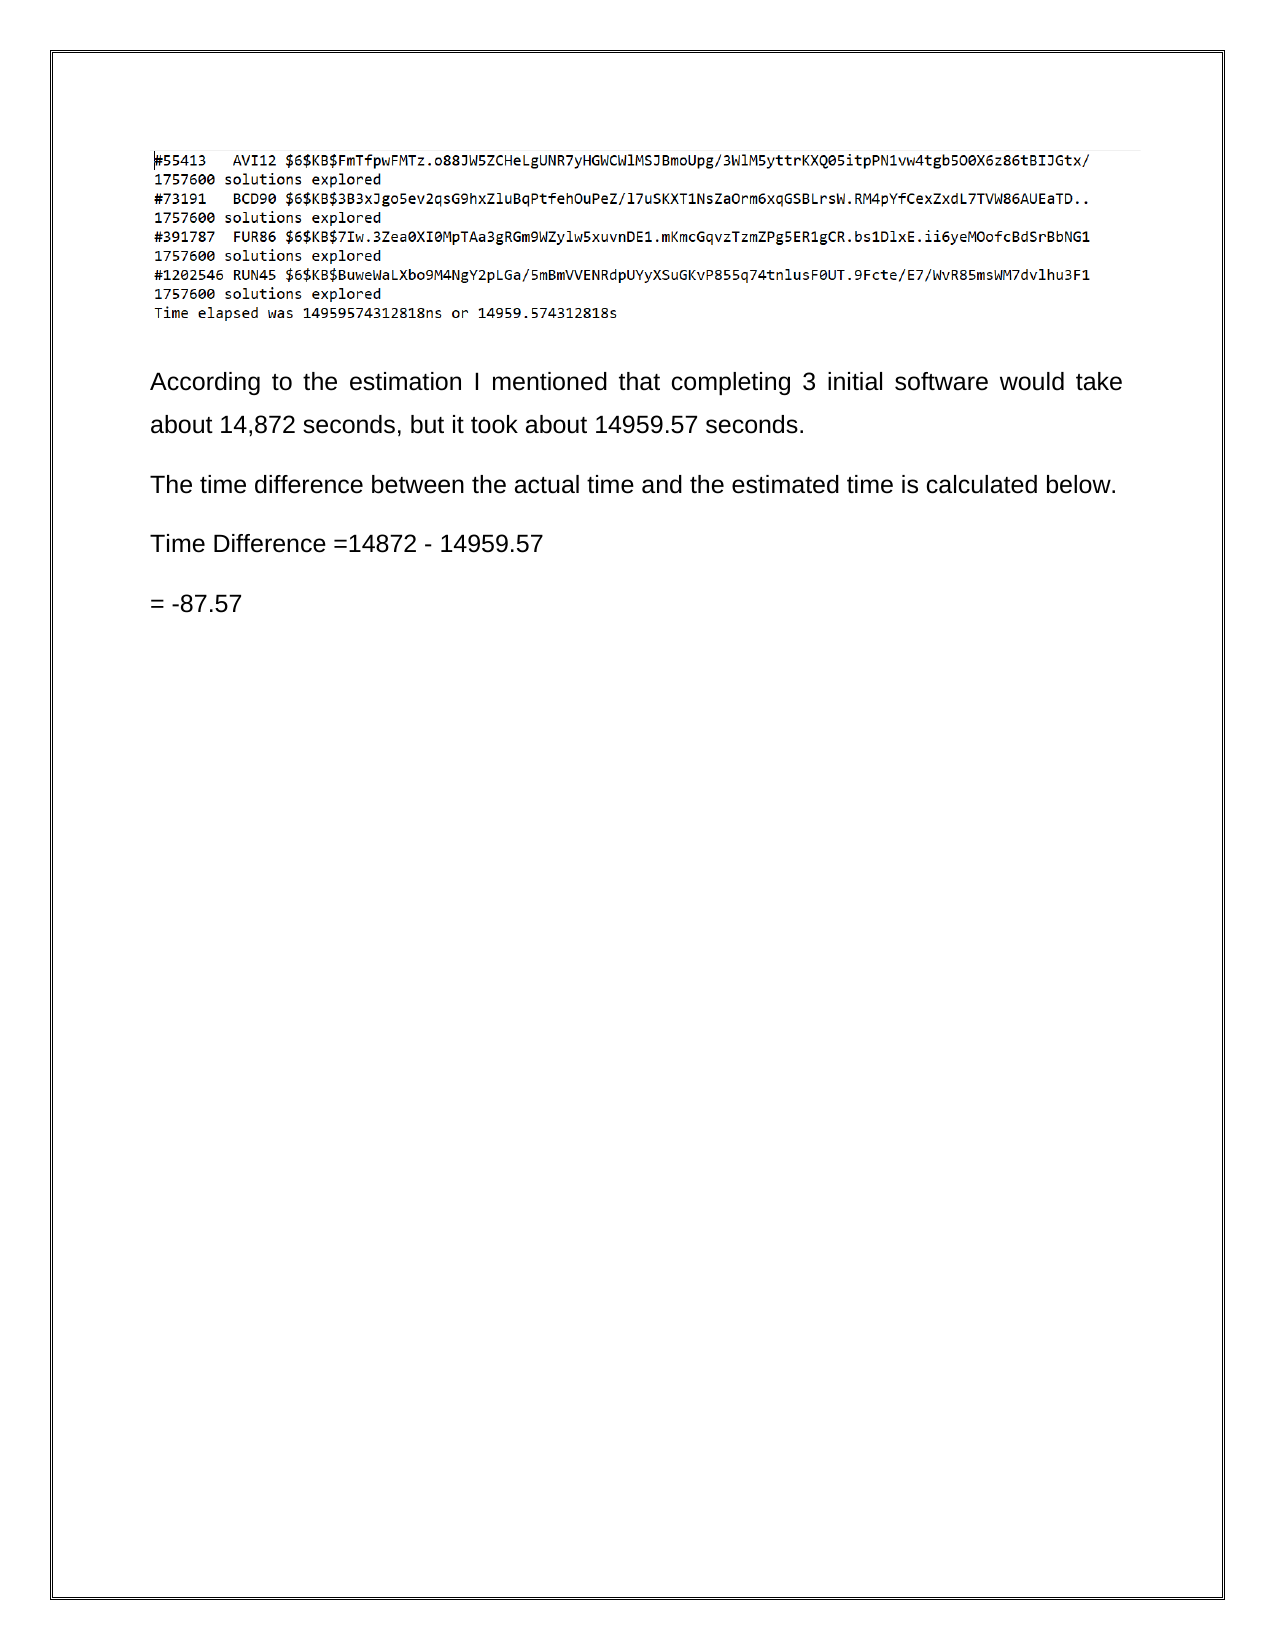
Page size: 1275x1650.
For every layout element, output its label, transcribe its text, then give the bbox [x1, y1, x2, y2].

text Time Difference =14872 - 14959.57 [150, 529, 1125, 558]
picture [150, 150, 1141, 342]
text The time difference between the actual time and the estimated time is calculated below. [150, 469, 1125, 498]
text = -87.57 [150, 589, 1125, 618]
text According to the estimation I mentioned that completing 3 initial software would take about 14,872 seconds, but it took about 14959.57 seconds. [150, 367, 1125, 438]
